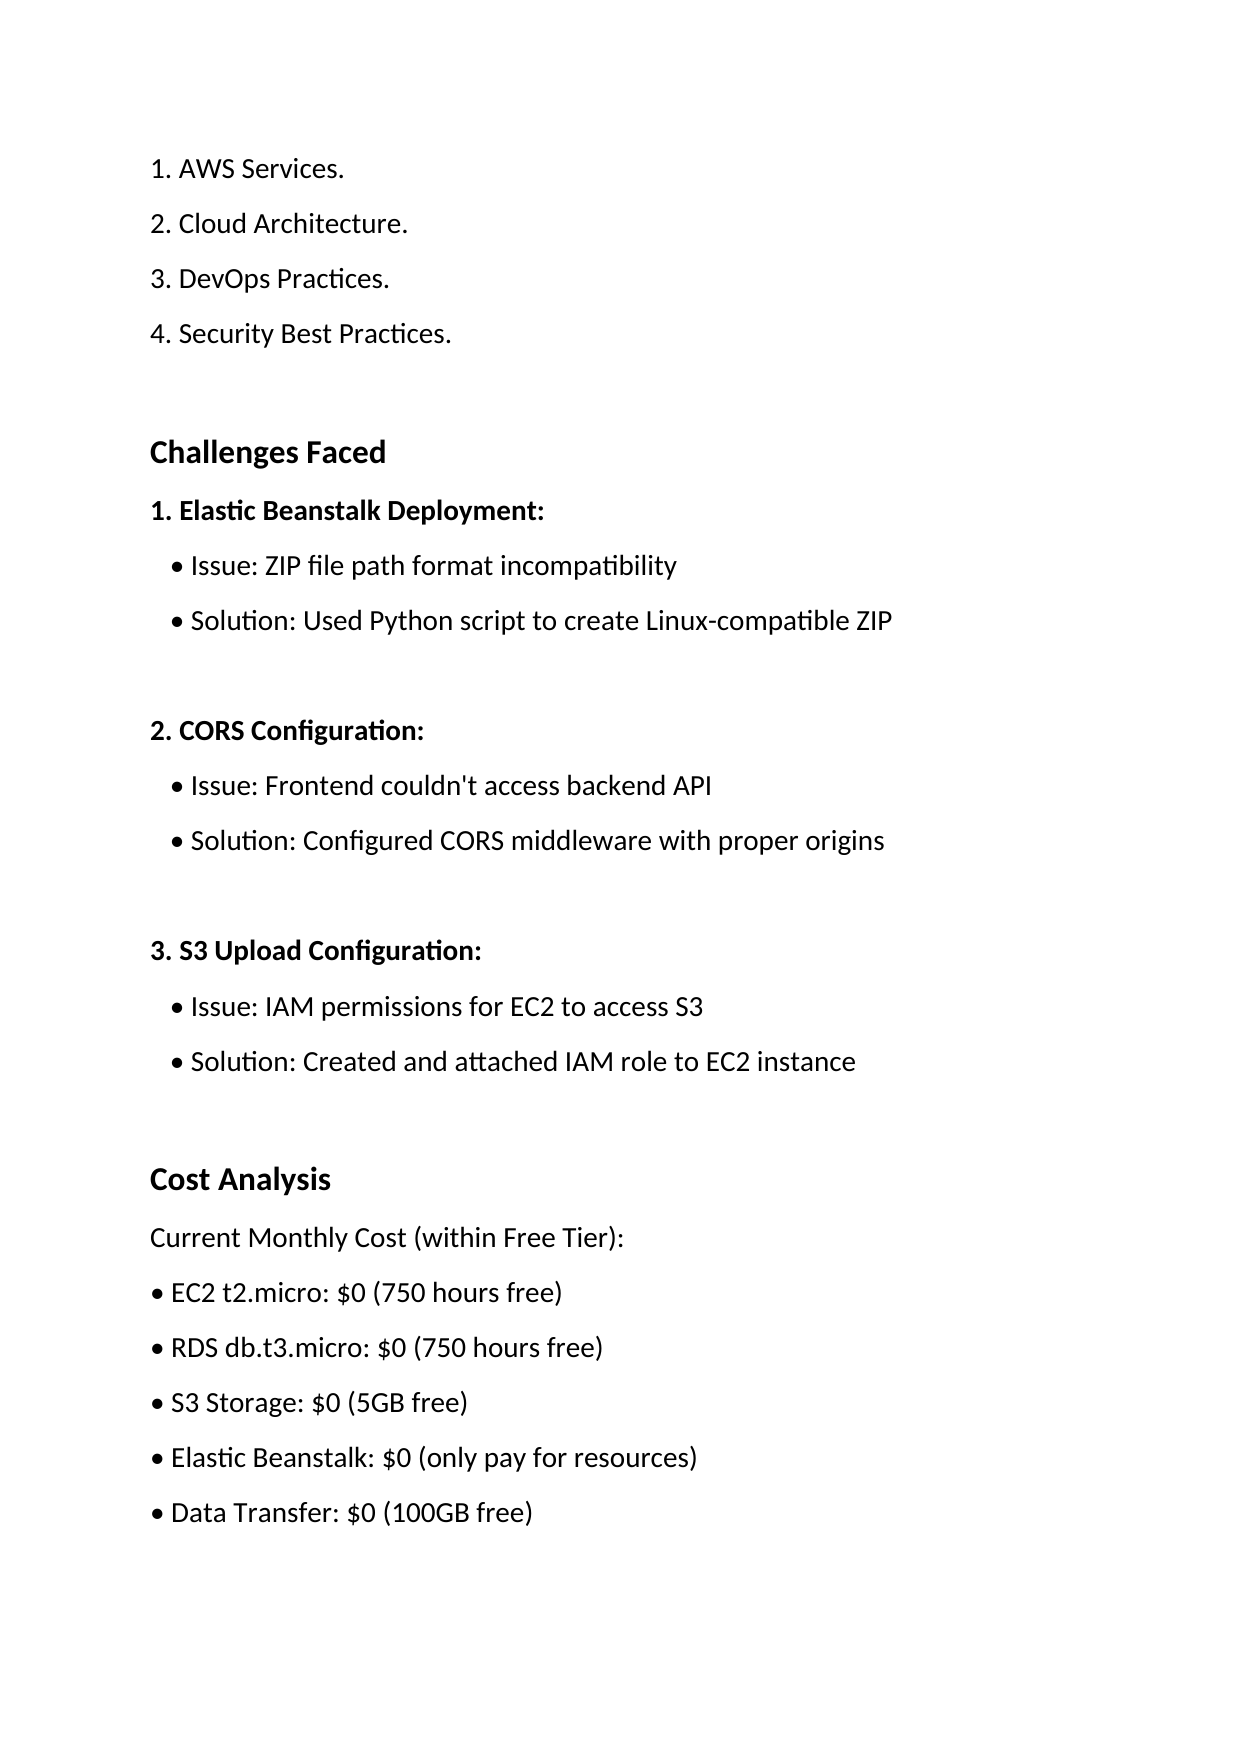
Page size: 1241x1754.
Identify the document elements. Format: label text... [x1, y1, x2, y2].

text • S3 Storage: $0 (5GB free) [150, 1384, 1090, 1420]
text Cost Analysis [150, 1158, 1090, 1199]
text • Issue: ZIP file path format incompatibility [150, 547, 1090, 582]
text • Solution: Configured CORS middleware with proper origins [150, 822, 1090, 858]
text • Elastic Beanstalk: $0 (only pay for resources) [150, 1439, 1090, 1475]
text • RDS db.t3.micro: $0 (750 hours free) [150, 1329, 1090, 1365]
text 2. Cloud Architecture. [150, 205, 1090, 241]
text 3. S3 Upload Configuration: [150, 932, 1090, 968]
text 2. CORS Configuration: [150, 712, 1090, 748]
text Current Monthly Cost (within Free Tier): [150, 1219, 1090, 1255]
text Challenges Faced [150, 431, 1090, 472]
text 3. DevOps Practices. [150, 260, 1090, 296]
text • Solution: Created and attached IAM role to EC2 instance [150, 1043, 1090, 1078]
text 1. AWS Services. [150, 150, 1090, 186]
text 1. Elastic Beanstalk Deployment: [150, 492, 1090, 527]
text • Issue: Frontend couldn't access backend API [150, 767, 1090, 803]
text • Issue: IAM permissions for EC2 to access S3 [150, 988, 1090, 1023]
text • Solution: Used Python script to create Linux-compatible ZIP [150, 602, 1090, 637]
text 4. Security Best Practices. [150, 315, 1090, 351]
text • Data Transfer: $0 (100GB free) [150, 1494, 1090, 1530]
text • EC2 t2.micro: $0 (750 hours free) [150, 1274, 1090, 1310]
